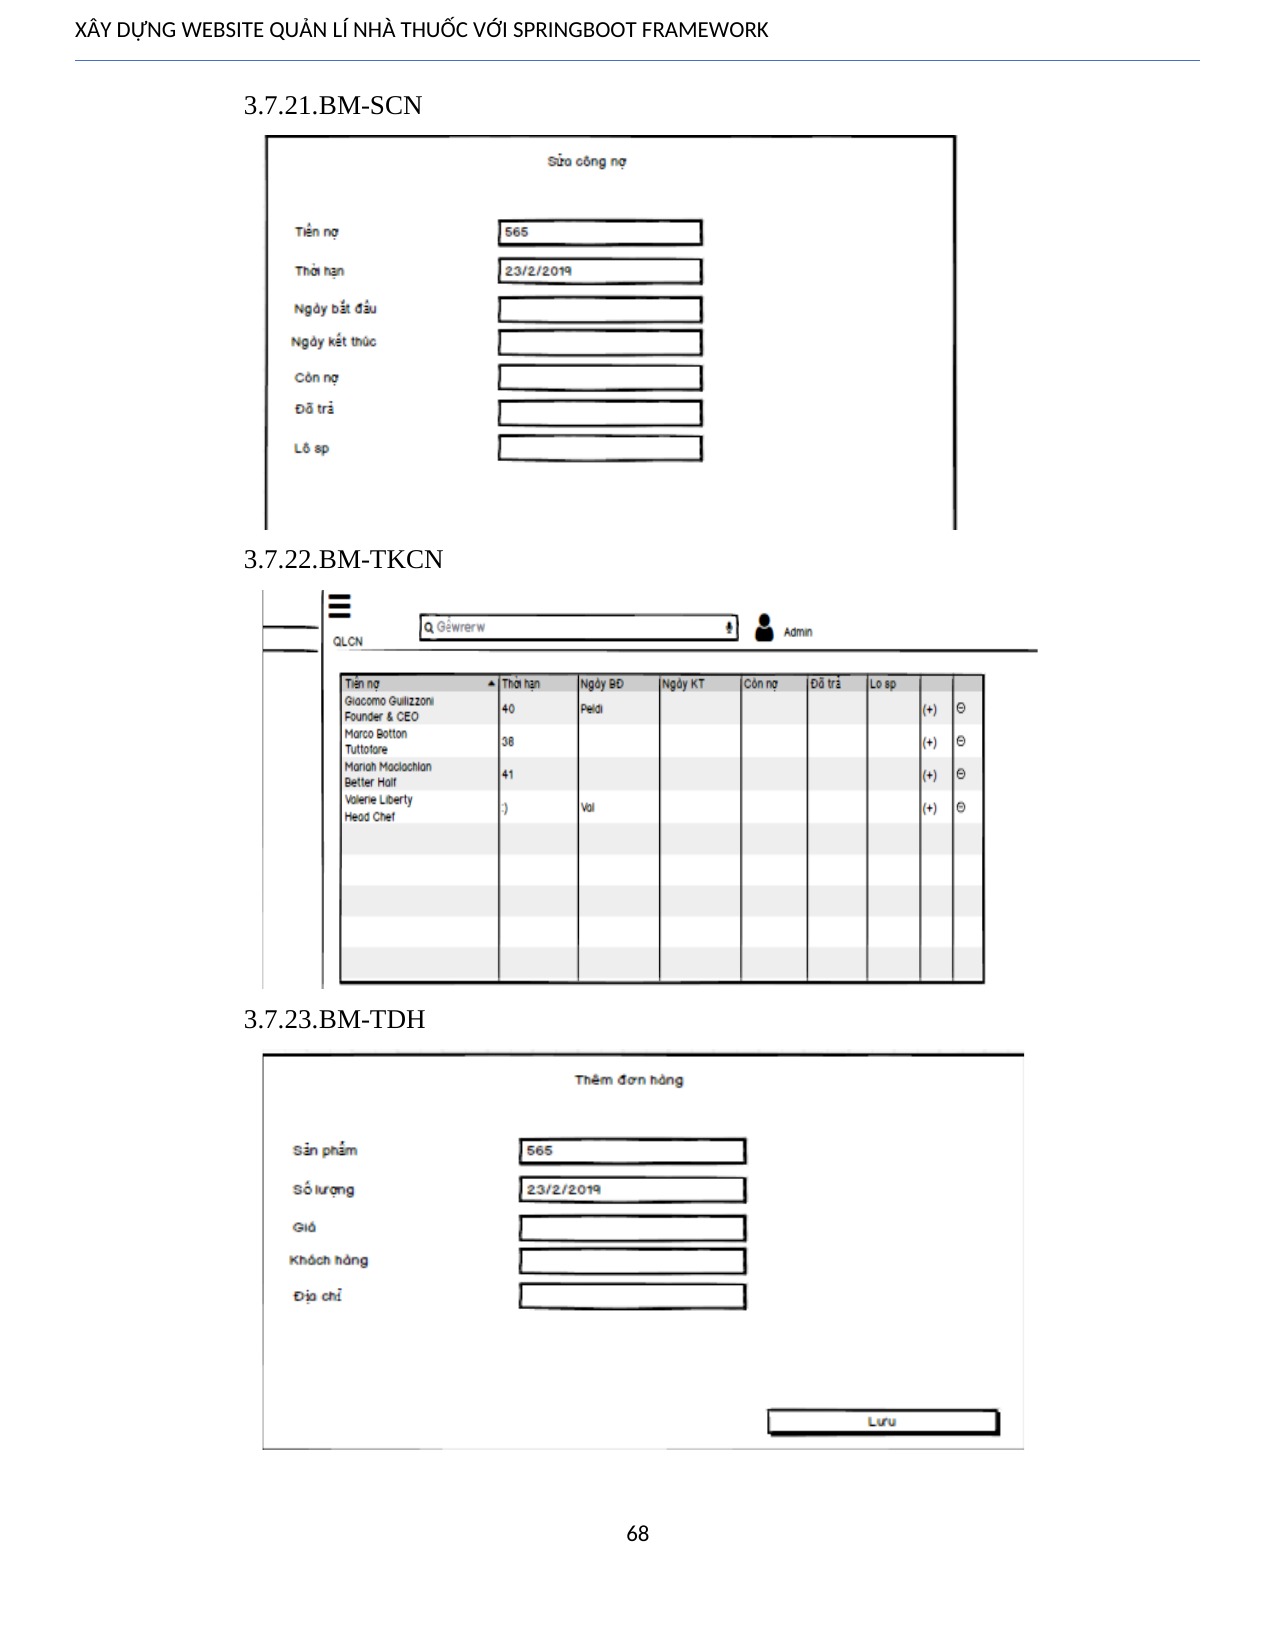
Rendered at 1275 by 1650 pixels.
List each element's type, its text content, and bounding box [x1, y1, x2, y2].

list BM-TDH [244, 1003, 1200, 1034]
picture [262, 135, 958, 530]
picture [262, 590, 1038, 989]
list BM-SCN [244, 89, 1200, 120]
picture [262, 1049, 1025, 1450]
list BM-TKCN [244, 543, 1200, 575]
